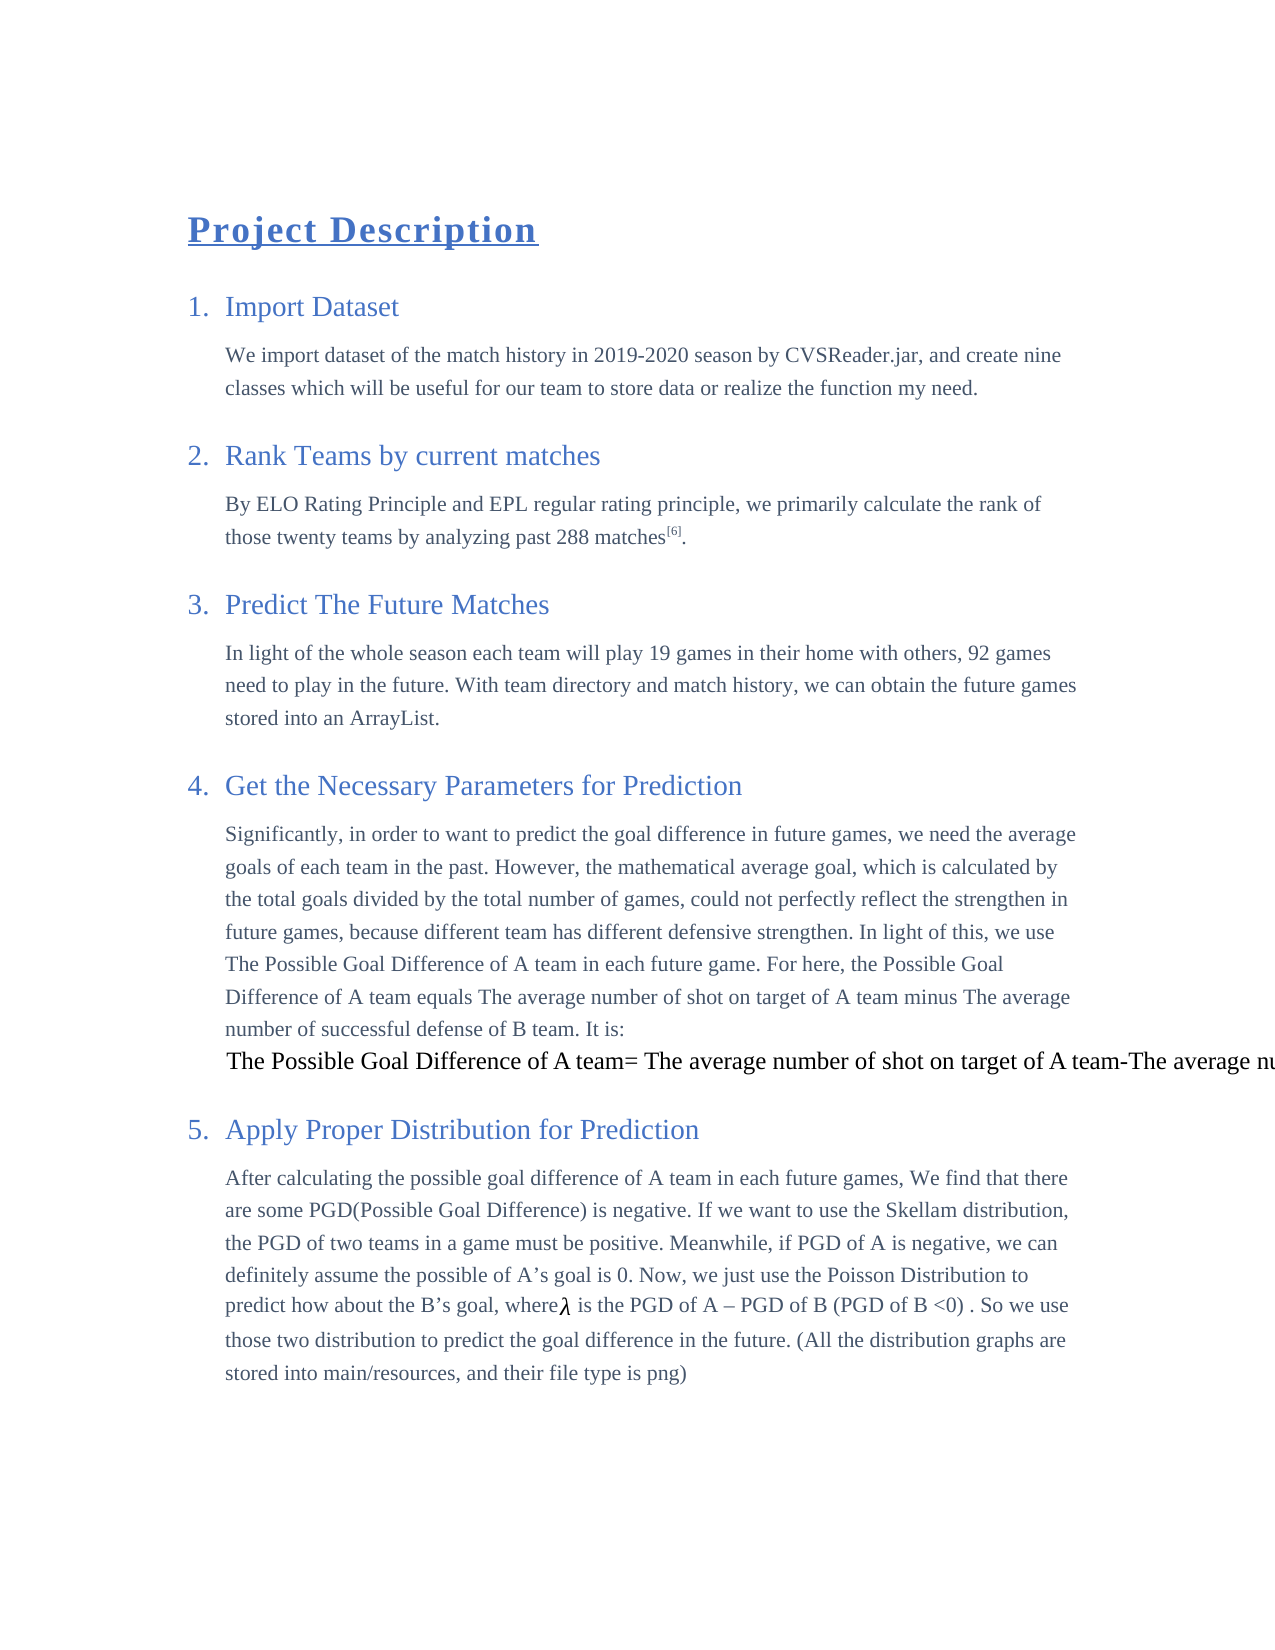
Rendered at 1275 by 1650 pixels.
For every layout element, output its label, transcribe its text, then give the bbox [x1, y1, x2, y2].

subtitle Project Description [187, 196, 1087, 261]
list After calculating the possible goal difference of A team in each future games, We find that there are some PGD(Possible Goal Difference) is negative. If we want to use the Skellam distribution, the PGD of two teams in a game must be positive. Meanwhile, if PGD of A is negative, we can definitely assume the possible of A’s goal is 0. Now, we just use the Poisson Distribution to predict how about the B’s goal, where is the PGD of A – PGD of B (PGD of B <0) . So we use those two distribution to predict the goal difference in the future. (All the distribution graphs are stored into main/resources, and their file type is png) [225, 1161, 1087, 1389]
subtitle Predict The Future Matches [187, 571, 1087, 636]
subtitle Get the Necessary Parameters for Prediction [187, 752, 1087, 817]
subtitle Rank Teams by current matches [187, 422, 1087, 487]
list In light of the whole season each team will play 19 games in their home with others, 92 games need to play in the future. With team directory and match history, we can obtain the future games stored into an ArrayList. [225, 636, 1087, 734]
list By ELO Rating Principle and EPL regular rating principle, we primarily calculate the rank of those twenty teams by analyzing past 288 matches[6]. [225, 487, 1087, 552]
list Significantly, in order to want to predict the goal difference in future games, we need the average goals of each team in the past. However, the mathematical average goal, which is calculated by the total goals divided by the total number of games, could not perfectly reflect the strengthen in future games, because different team has different defensive strengthen. In light of this, we use The Possible Goal Difference of A team in each future game. For here, the Possible Goal Difference of A team equals The average number of shot on target of A team minus The average number of successful defense of B team. It is: [225, 817, 1087, 1045]
list We import dataset of the match history in 2019-2020 season by CVSReader.jar, and create nine classes which will be useful for our team to store data or realize the function my need. [225, 339, 1087, 404]
subtitle Apply Proper Distribution for Prediction [187, 1096, 1087, 1161]
subtitle Import Dataset [187, 274, 1087, 339]
